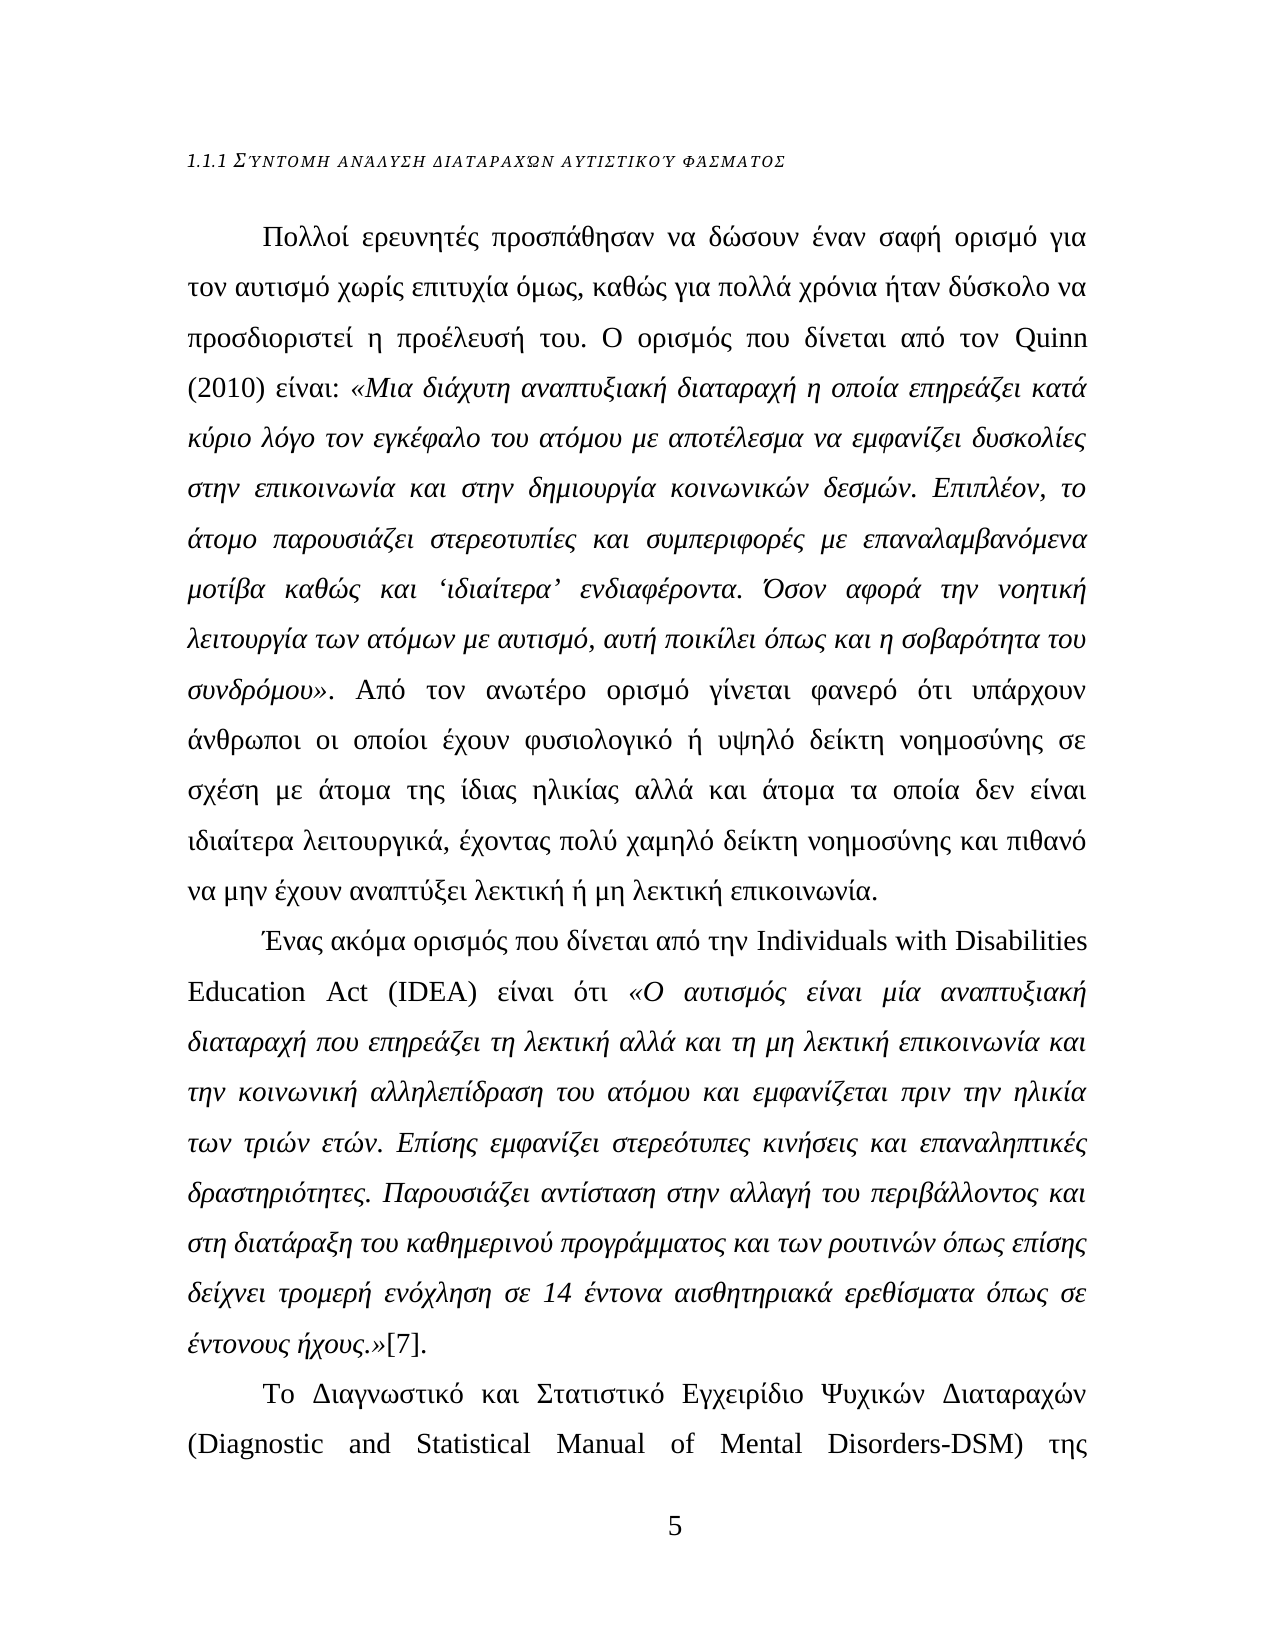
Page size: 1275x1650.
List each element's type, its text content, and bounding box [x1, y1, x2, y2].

subtitle 1.1.1 Σύντομη ανάλυση διαταραχών αυτιστικού φάσματος [187, 150, 1087, 188]
text Ένας ακόμα ορισμός που δίνεται από την Individuals with Disabilities Education Act (IDEA) είναι ότι «Ο αυτισμός είναι μία αναπτυξιακή διαταραχή που επηρεάζει τη λεκτική αλλά και τη μη λεκτική επικοινωνία και την κοινωνική αλληλεπίδραση του ατόμου και εμφανίζεται πριν την ηλικία των τριών ετών. Επίσης εμφανίζει στερεότυπες κινήσεις και επαναληπτικές δραστηριότητες. Παρουσιάζει αντίσταση στην αλλαγή του περιβάλλοντος και στη διατάραξη του καθημερινού προγράμματος και των ρουτινών όπως επίσης δείχνει τρομερή ενόχληση σε 14 έντονα αισθητηριακά ερεθίσματα όπως σε έντονους ήχους.»[7]. [187, 923, 1087, 1359]
text Πολλοί ερευνητές προσπάθησαν να δώσουν έναν σαφή ορισμό για τον αυτισμό χωρίς επιτυχία όμως, καθώς για πολλά χρόνια ήταν δύσκολο να προσδιοριστεί η προέλευσή του. Ο ορισμός που δίνεται από τον Quinn (2010) είναι: «Μια διάχυτη αναπτυξιακή διαταραχή η οποία επηρεάζει κατά κύριο λόγο τον εγκέφαλο του ατόμου με αποτέλεσμα να εμφανίζει δυσκολίες στην επικοινωνία και στην δημιουργία κοινωνικών δεσμών. Επιπλέον, το άτομο παρουσιάζει στερεοτυπίες και συμπεριφορές με επαναλαμβανόμενα μοτίβα καθώς και ‘ιδιαίτερα’ ενδιαφέροντα. Όσον αφορά την νοητική λειτουργία των ατόμων με αυτισμό, αυτή ποικίλει όπως και η σοβαρότητα του συνδρόμου». Από τον ανωτέρο ορισμό γίνεται φανερό ότι υπάρχουν άνθρωποι οι οποίοι έχουν φυσιολογικό ή υψηλό δείκτη νοημοσύνης σε σχέση με άτομα της ίδιας ηλικίας αλλά και άτομα τα οποία δεν είναι ιδιαίτερα λειτουργικά, έχοντας πολύ χαμηλό δείκτη νοημοσύνης και πιθανό να μην έχουν αναπτύξει λεκτική ή μη λεκτική επικοινωνία. [187, 219, 1087, 907]
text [187, 1376, 1087, 1460]
